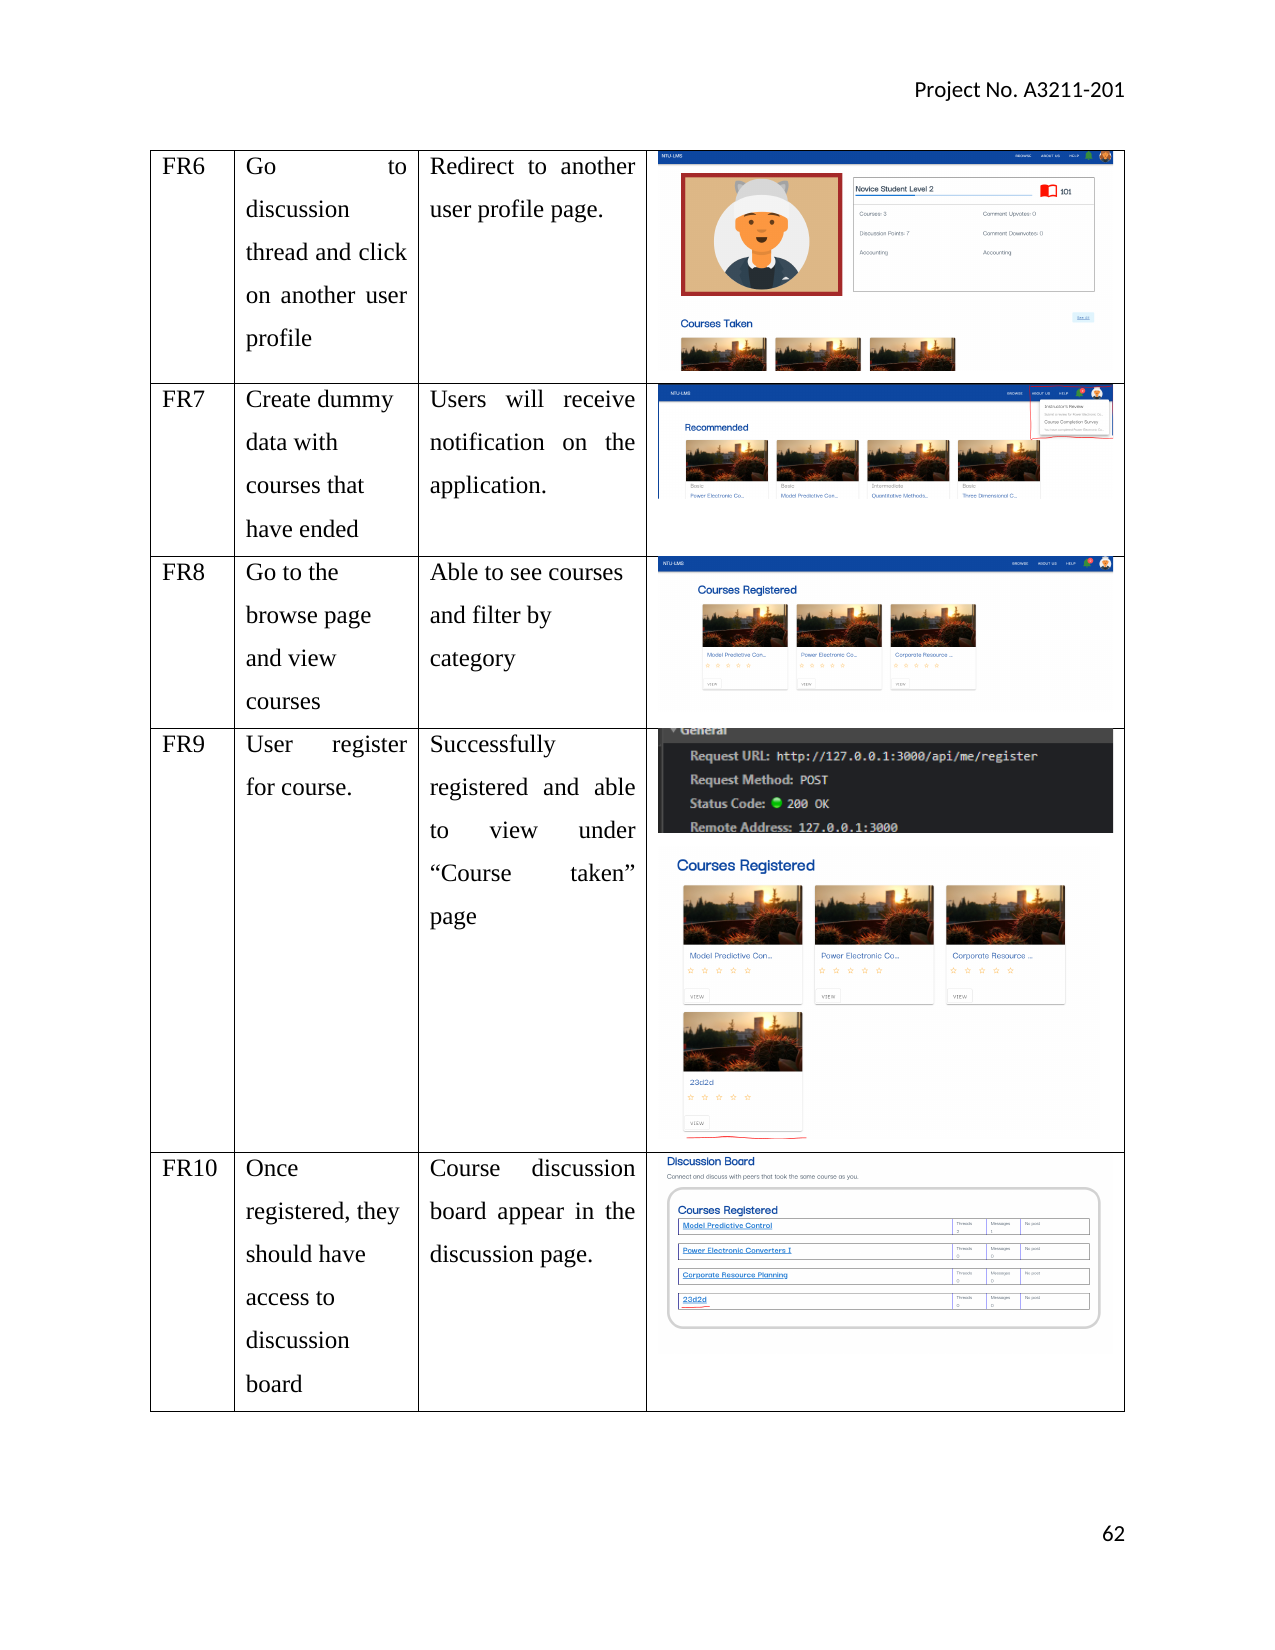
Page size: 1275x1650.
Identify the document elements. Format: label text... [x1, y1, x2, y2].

picture [658, 1153, 1114, 1354]
table_cell FR7 [151, 384, 234, 556]
table_cell Go to the browse page and view courses [235, 557, 418, 728]
table_cell FR10 [151, 1153, 234, 1411]
table_cell [647, 729, 1124, 1152]
table_cell FR8 [151, 557, 234, 728]
table_cell [647, 557, 1124, 728]
picture [658, 384, 1114, 499]
table_cell FR9 [151, 729, 234, 1152]
picture [658, 846, 1101, 1139]
picture [658, 728, 1114, 833]
table_cell User register for course. [235, 729, 418, 1152]
table_cell [647, 1153, 1124, 1411]
table_cell Successfully registered and able to view under “Course taken” page [419, 729, 646, 1152]
table_cell Create dummy data with courses that have ended [235, 384, 418, 556]
table_cell Go to discussion thread and click on another user profile [235, 151, 418, 383]
table_cell Able to see courses and filter by category [419, 557, 646, 728]
table_cell Once registered, they should have access to discussion board [235, 1153, 418, 1411]
table_cell Redirect to another user profile page. [419, 151, 646, 383]
table_cell Users will receive notification on the application. [419, 384, 646, 556]
table_cell [647, 384, 1124, 556]
picture [658, 151, 1114, 371]
table_cell Course discussion board appear in the discussion page. [419, 1153, 646, 1411]
table_cell [647, 151, 1124, 383]
picture [658, 556, 1114, 712]
table_cell FR6 [151, 151, 234, 383]
